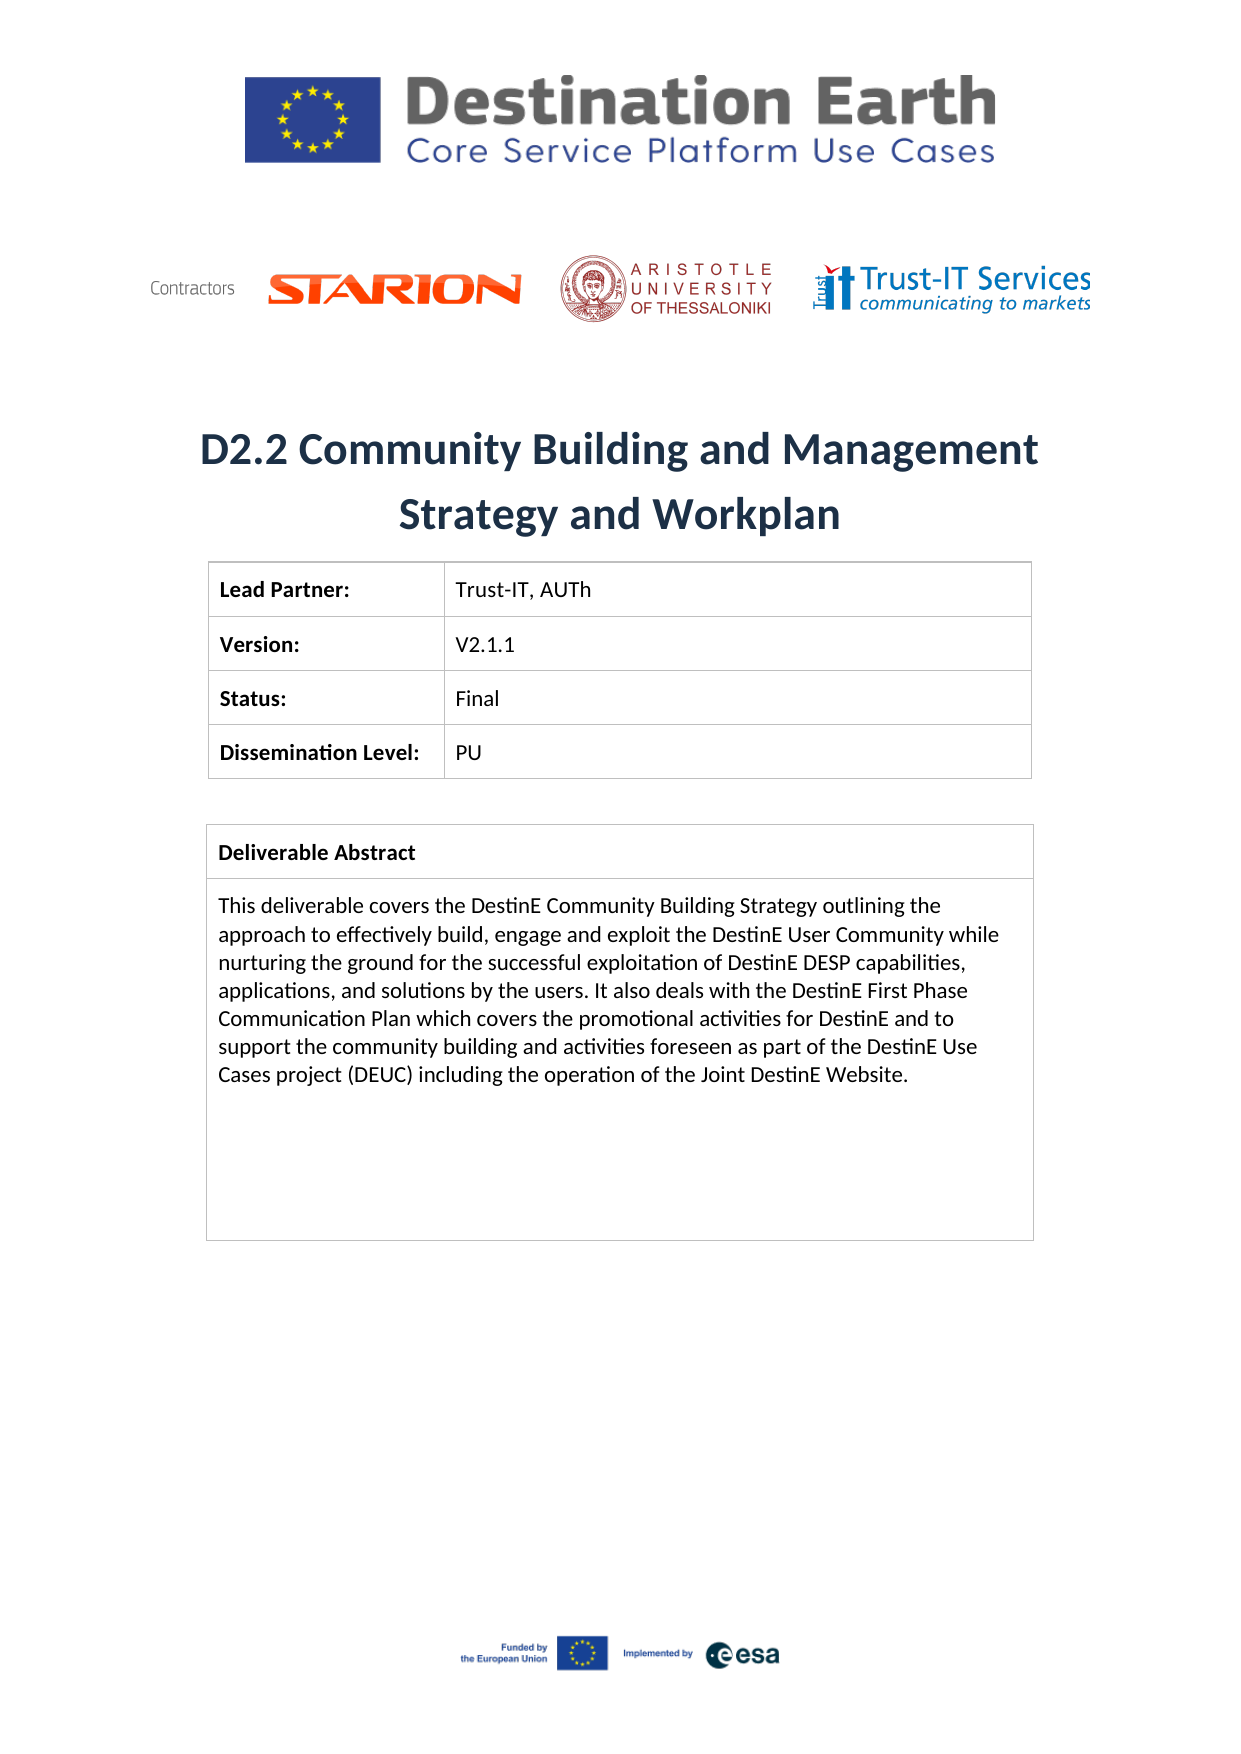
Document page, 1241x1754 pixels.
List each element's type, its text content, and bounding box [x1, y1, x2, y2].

table_header Trust-IT, AUTh [445, 563, 1031, 616]
table_cell Final [445, 671, 1031, 724]
table_cell Version: [209, 617, 444, 670]
title D2.2 Community Building and Management Strategy and Workplan [150, 420, 1090, 541]
table_header Lead Partner: [209, 563, 444, 616]
table_cell PU [445, 725, 1031, 778]
table_header Deliverable Abstract [207, 825, 1033, 878]
picture [150, 251, 1090, 327]
table_cell Dissemination Level: [209, 725, 444, 778]
table_cell V2.1.1 [445, 617, 1031, 670]
table_cell This deliverable covers the DestinE Community Building Strategy outlining the approach to effectively build, engage and exploit the DestinE User Community while nurturing the ground for the successful exploitation of DestinE DESP capabilities, applications, and solutions by the users. It also deals with the DestinE First Phase Communication Plan which covers the promotional activities for DestinE and to support the community building and activities foreseen as part of the DestinE Use Cases project (DEUC) including the operation of the Joint DestinE Website. [207, 879, 1033, 1240]
table_cell Status: [209, 671, 444, 724]
picture [452, 1628, 788, 1679]
picture [245, 75, 995, 163]
